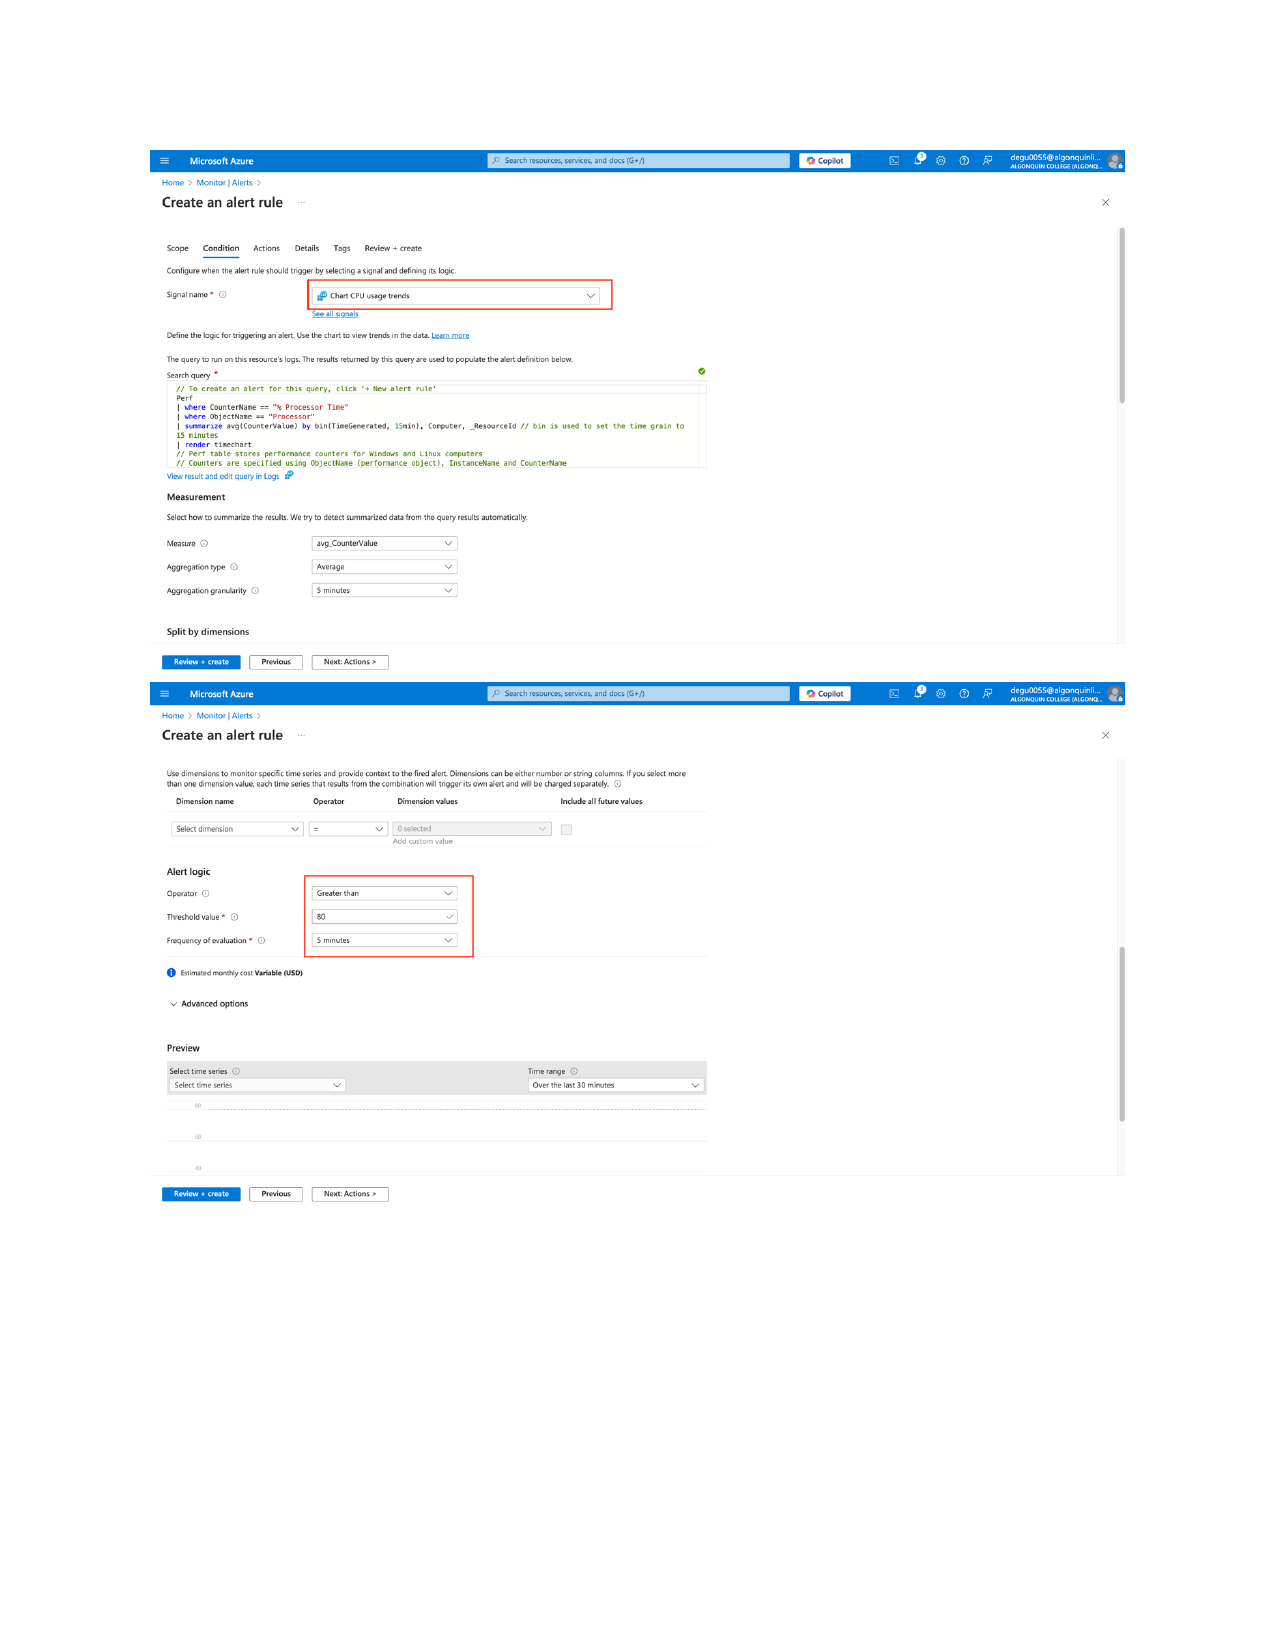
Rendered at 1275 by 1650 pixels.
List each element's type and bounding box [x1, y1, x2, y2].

picture [150, 150, 1125, 680]
picture [150, 682, 1125, 1212]
